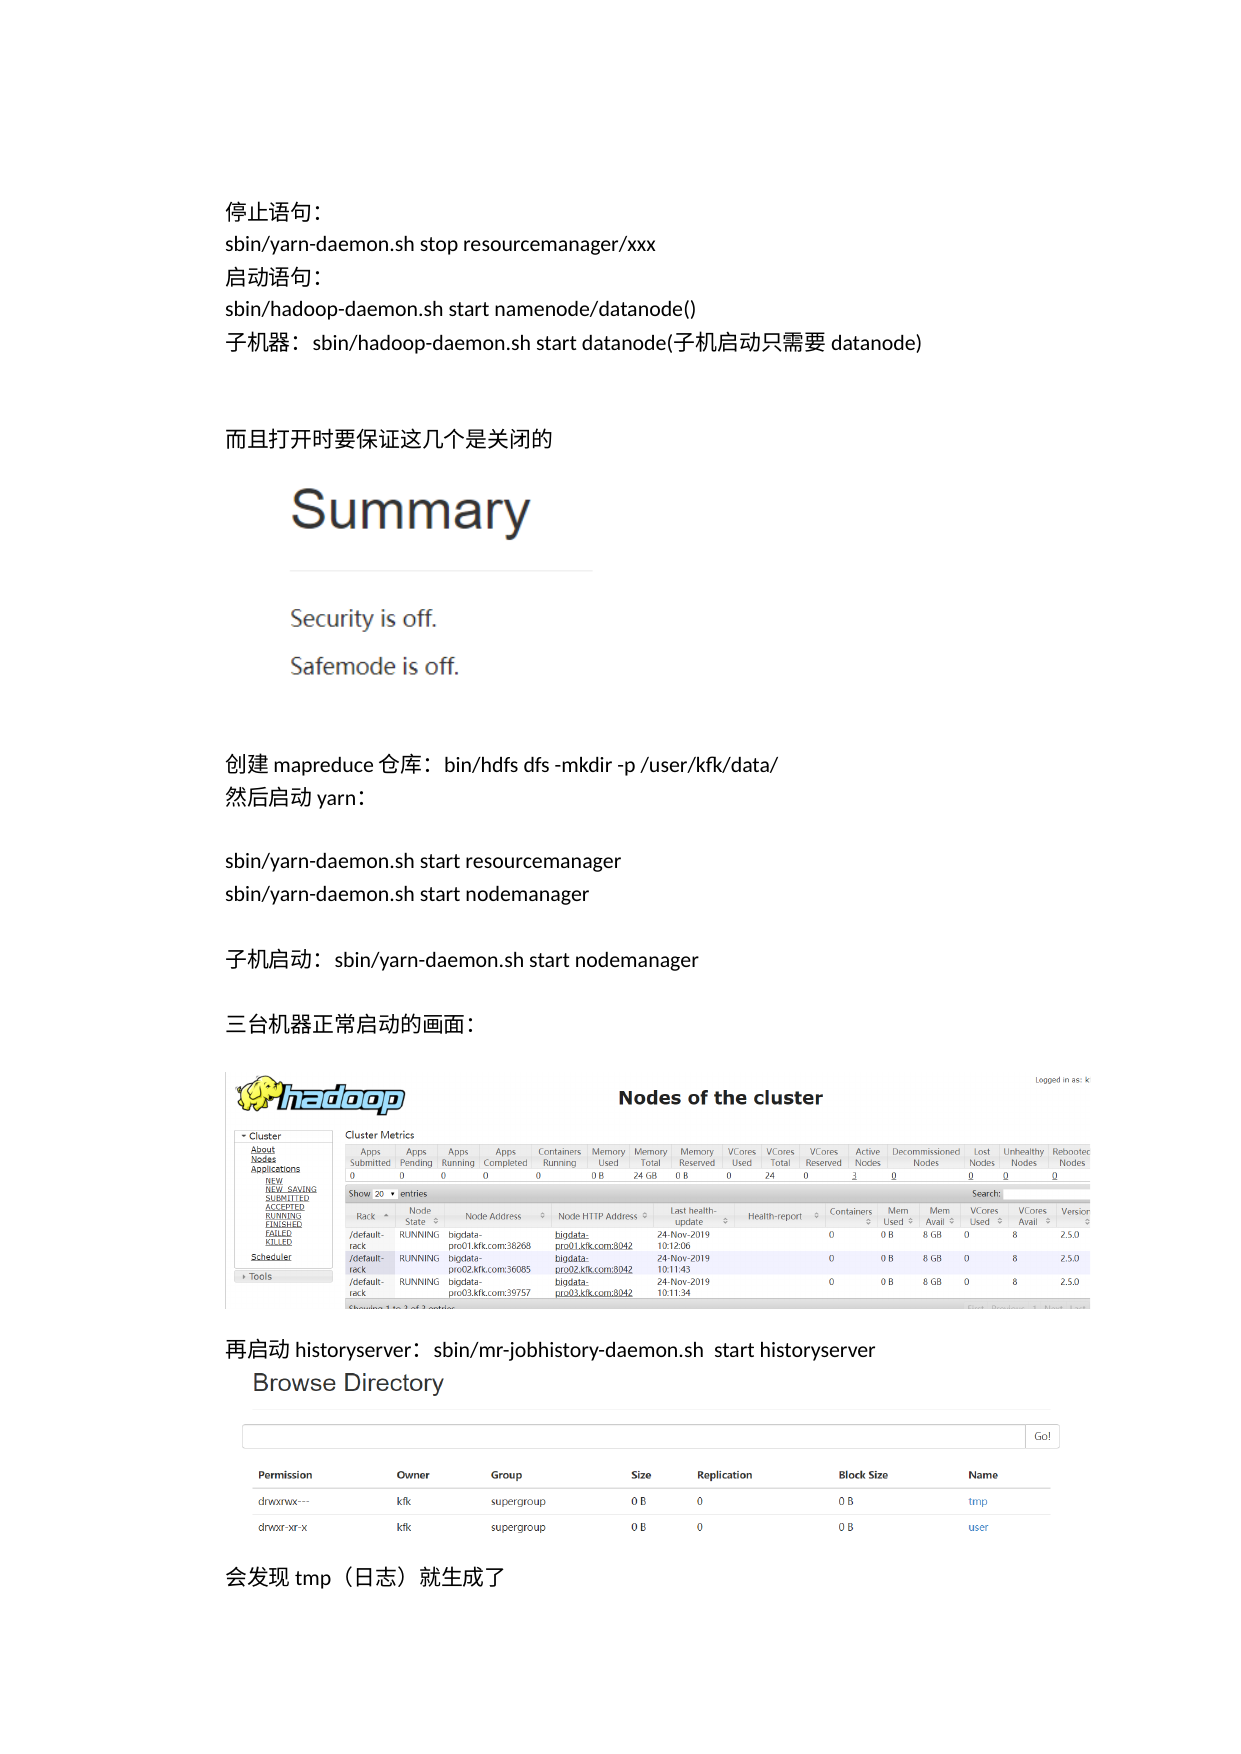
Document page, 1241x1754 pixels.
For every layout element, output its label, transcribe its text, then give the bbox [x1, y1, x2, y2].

list 再启动historyserver：sbin/mr-jobhistory-daemon.sh start historyserver [225, 1332, 1053, 1364]
list 停止语句： [225, 194, 1053, 227]
list sbin/yarn-daemon.sh start resourcemanager [225, 844, 1053, 877]
picture [225, 487, 593, 691]
list sbin/hadoop-daemon.sh start namenode/datanode() [225, 292, 1053, 324]
list 子机启动：sbin/yarn-daemon.sh start nodemanager [225, 942, 1053, 974]
list 三台机器正常启动的画面： [225, 1007, 1053, 1039]
picture [225, 1364, 1091, 1544]
list 子机器：sbin/hadoop-daemon.sh start datanode(子机启动只需要datanode) [225, 324, 1053, 357]
list 启动语句： [225, 259, 1053, 292]
list 会发现tmp（日志）就生成了 [225, 1559, 1053, 1592]
list 创建mapreduce仓库：bin/hdfs dfs -mkdir -p /user/kfk/data/ [225, 747, 1053, 779]
list 然后启动yarn： [225, 779, 1053, 812]
picture [225, 1072, 1091, 1309]
list sbin/yarn-daemon.sh stop resourcemanager/xxx [225, 227, 1053, 259]
list 而且打开时要保证这几个是关闭的 [225, 422, 1053, 454]
list sbin/yarn-daemon.sh start nodemanager [225, 877, 1053, 909]
